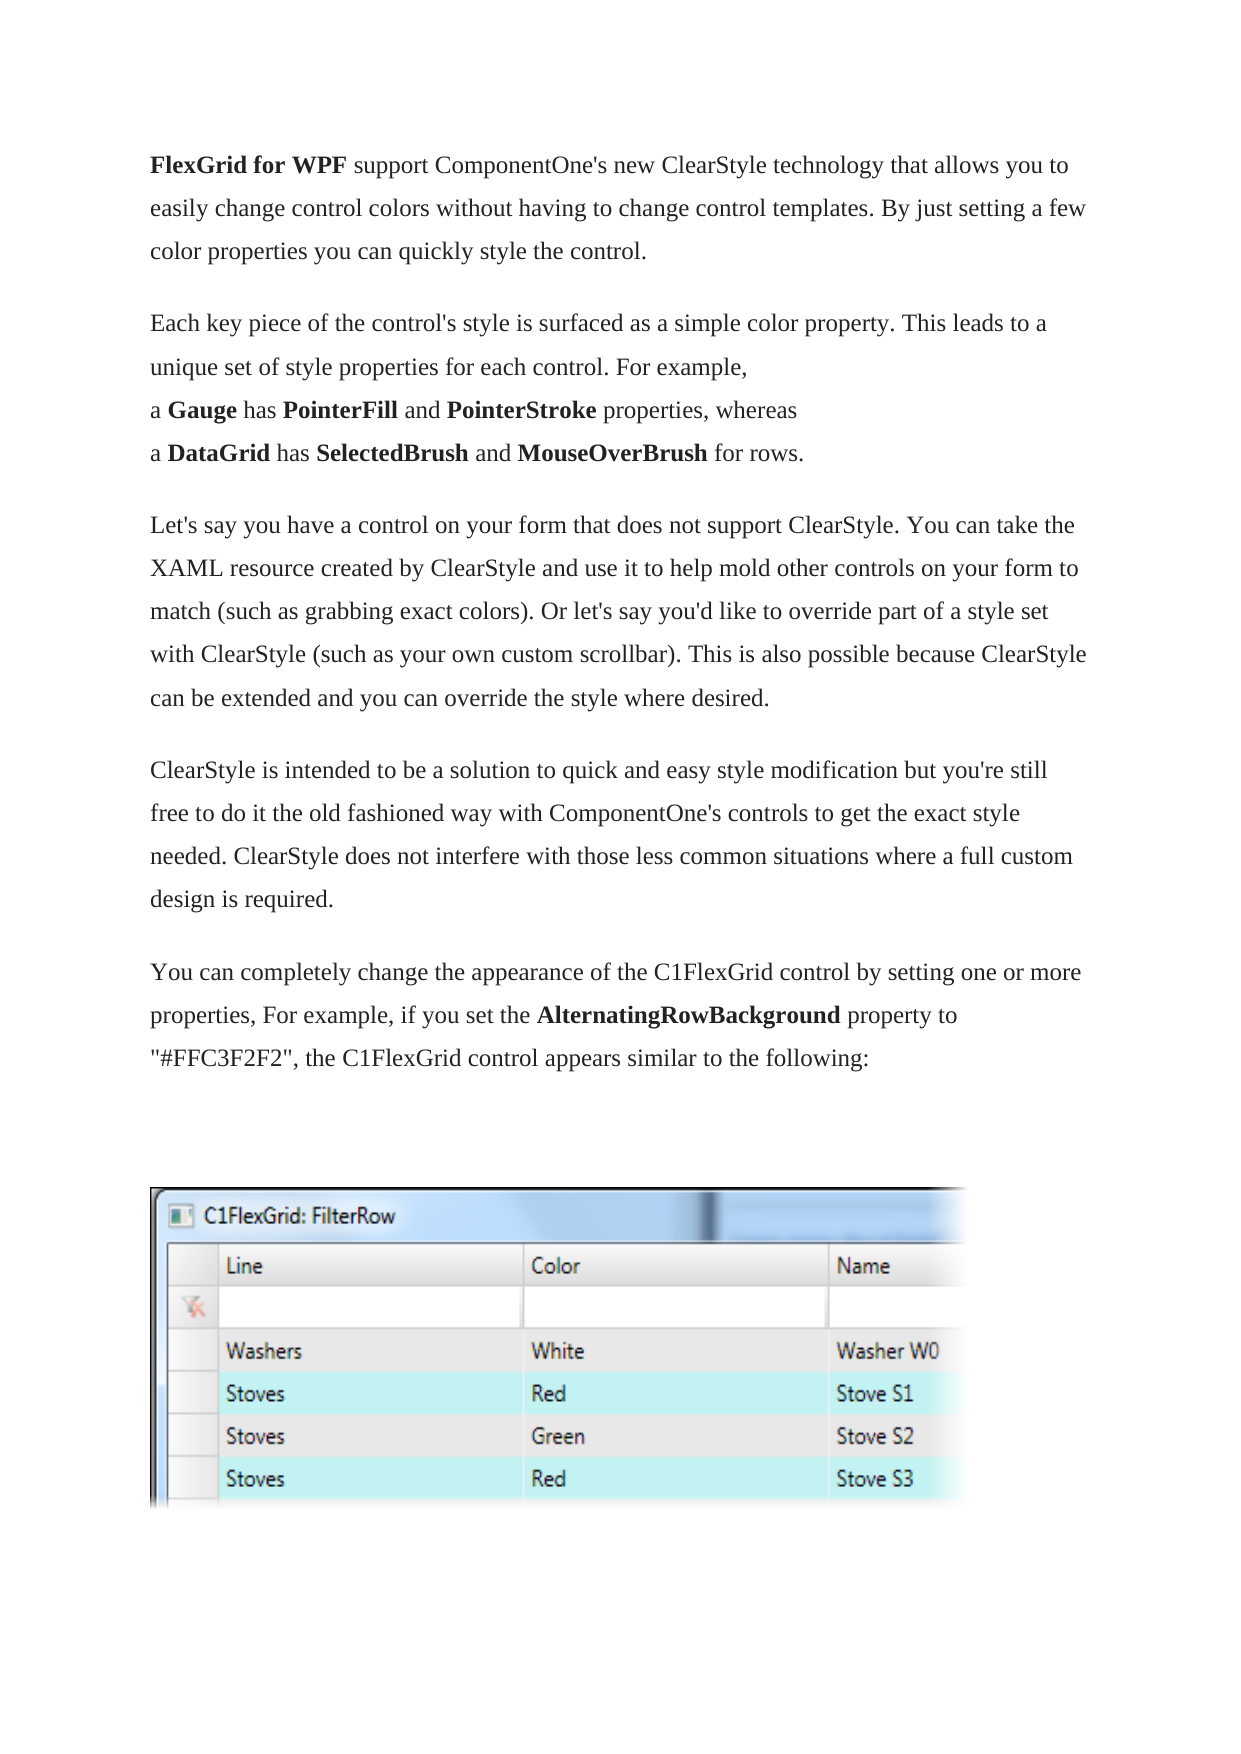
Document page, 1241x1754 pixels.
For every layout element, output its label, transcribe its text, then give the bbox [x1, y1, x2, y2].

text Each key piece of the control's style is surfaced as a simple color property. This leads to a unique set of style properties for each control. For example, a Gauge has PointerFill and PointerStroke properties, whereas a DataGrid has SelectedBrush and MouseOverBrush for rows. [150, 308, 1090, 467]
picture [150, 1187, 969, 1511]
text You can completely change the appearance of the C1FlexGrid control by setting one or more properties, For example, if you set the AlternatingRowBackground property to "#FFC3F2F2", the C1FlexGrid control appears similar to the following: [150, 957, 1090, 1072]
text FlexGrid for WPF support ComponentOne's new ClearStyle technology that allows you to easily change control colors without having to change control templates. By just setting a few color properties you can quickly style the control. [150, 150, 1090, 265]
text ClearStyle is intended to be a solution to quick and easy style modification but you're still free to do it the old fashioned way with ComponentOne's controls to get the exact style needed. ClearStyle does not interfere with those less common situations where a full custom design is required. [150, 755, 1090, 913]
text Let's say you have a control on your form that does not support ClearStyle. You can take the XAML resource created by ClearStyle and use it to help mold other controls on your form to match (such as grabbing exact colors). Or let's say you'd like to override part of a style set with ClearStyle (such as your own custom scrollbar). This is also possible because ClearStyle can be extended and you can override the style where desired. [150, 510, 1090, 711]
